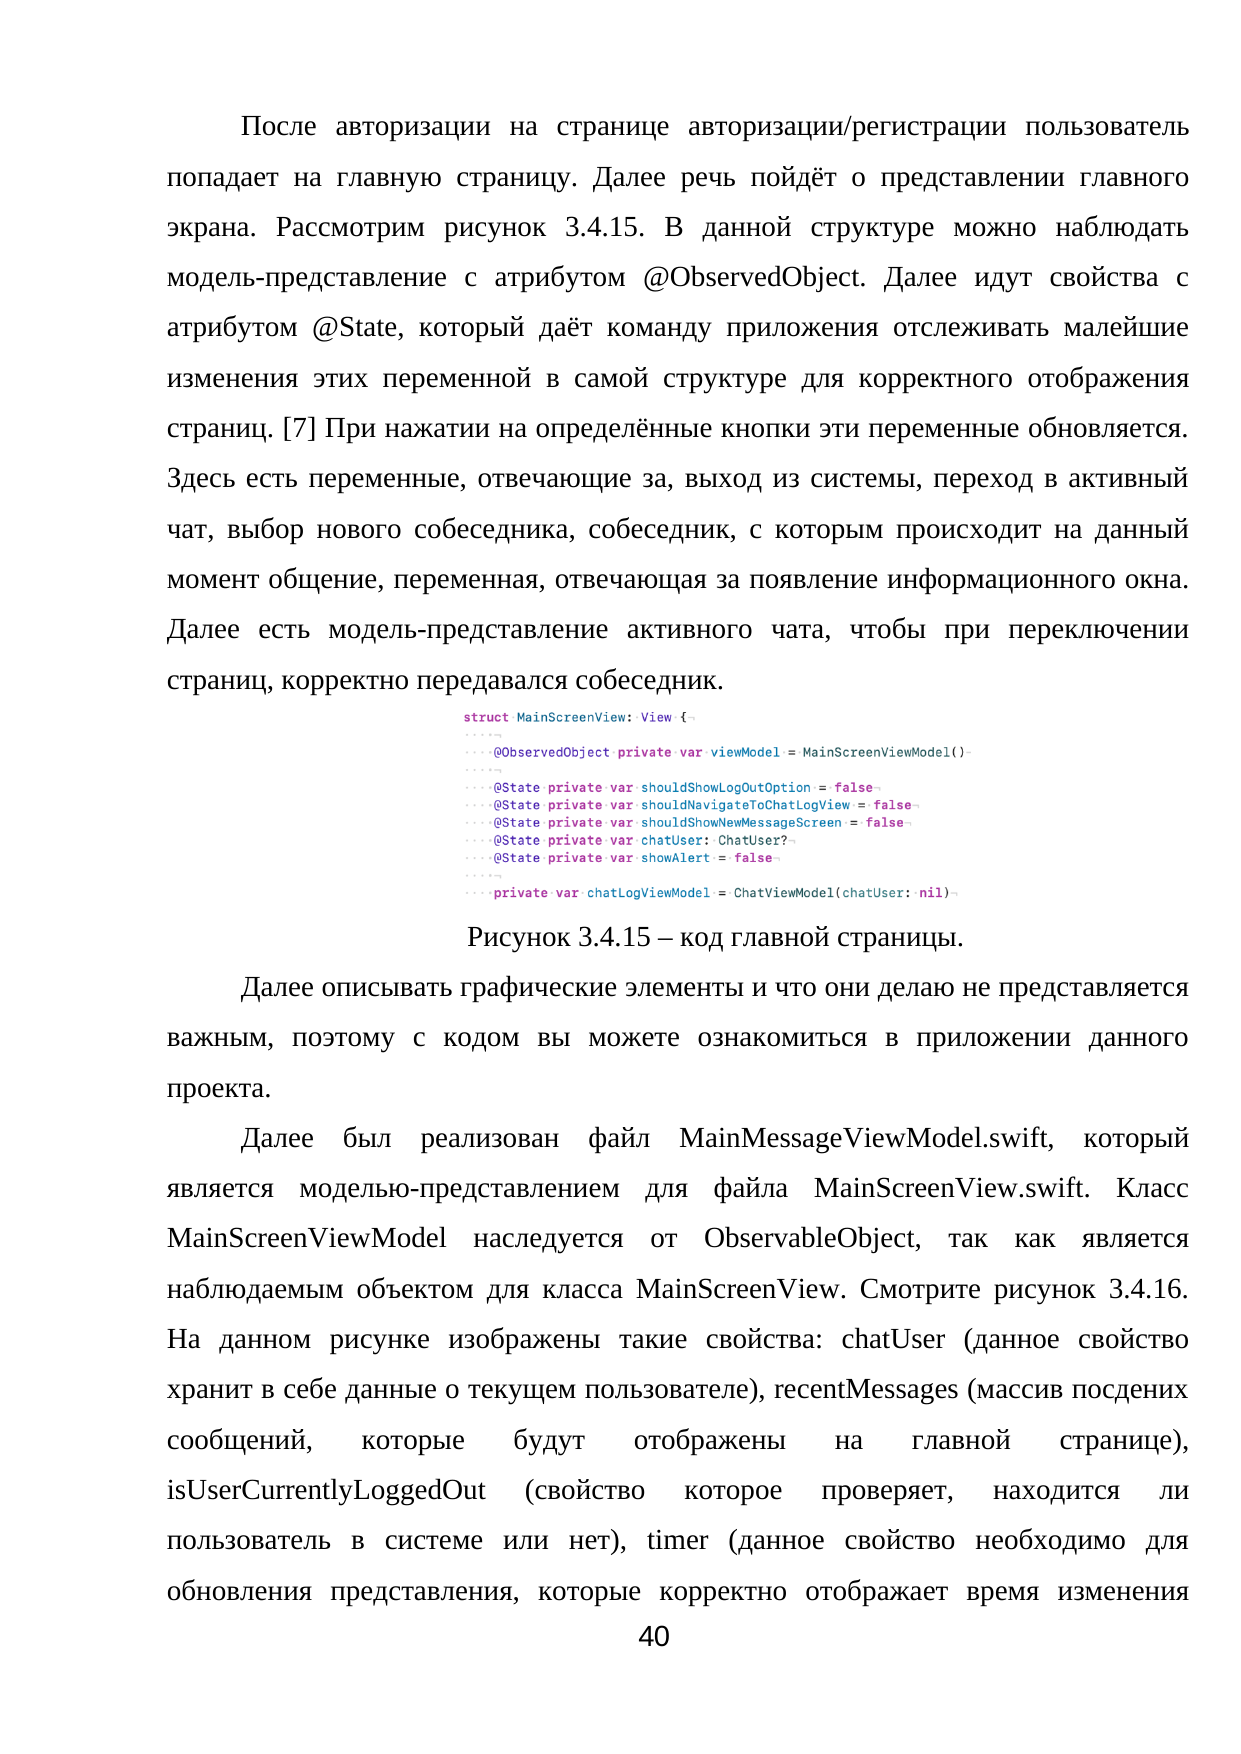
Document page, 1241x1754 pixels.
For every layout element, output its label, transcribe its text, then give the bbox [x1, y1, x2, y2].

picture [460, 712, 971, 902]
text После авторизации на странице авторизации/регистрации пользователь попадает на главную страницу. Далее речь пойдёт о представлении главного экрана. Рассмотрим рисунок 3.4.15. В данной структуре можно наблюдать модель-представление с атрибутом @ObservedObject. Далее идут свойства с атрибутом @State, который даёт команду приложения отслеживать малейшие изменения этих переменной в самой структуре для корректного отображения страниц. [7] При нажатии на определённые кнопки эти переменные обновляется. Здесь есть переменные, отвечающие за, выход из системы, переход в активный чат, выбор нового собеседника, собеседник, с которым происходит на данный момент общение, переменная, отвечающая за появление информационного окна. Далее есть модель-представление активного чата, чтобы при переключении страниц, корректно передавался собеседник. [167, 108, 1190, 695]
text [167, 1120, 1190, 1606]
text Далее описывать графические элементы и что они делаю не представляется важным, поэтому с кодом вы можете ознакомиться в приложении данного проекта. [167, 969, 1190, 1103]
text Рисунок 3.4.15 – код главной страницы. [167, 919, 1190, 952]
